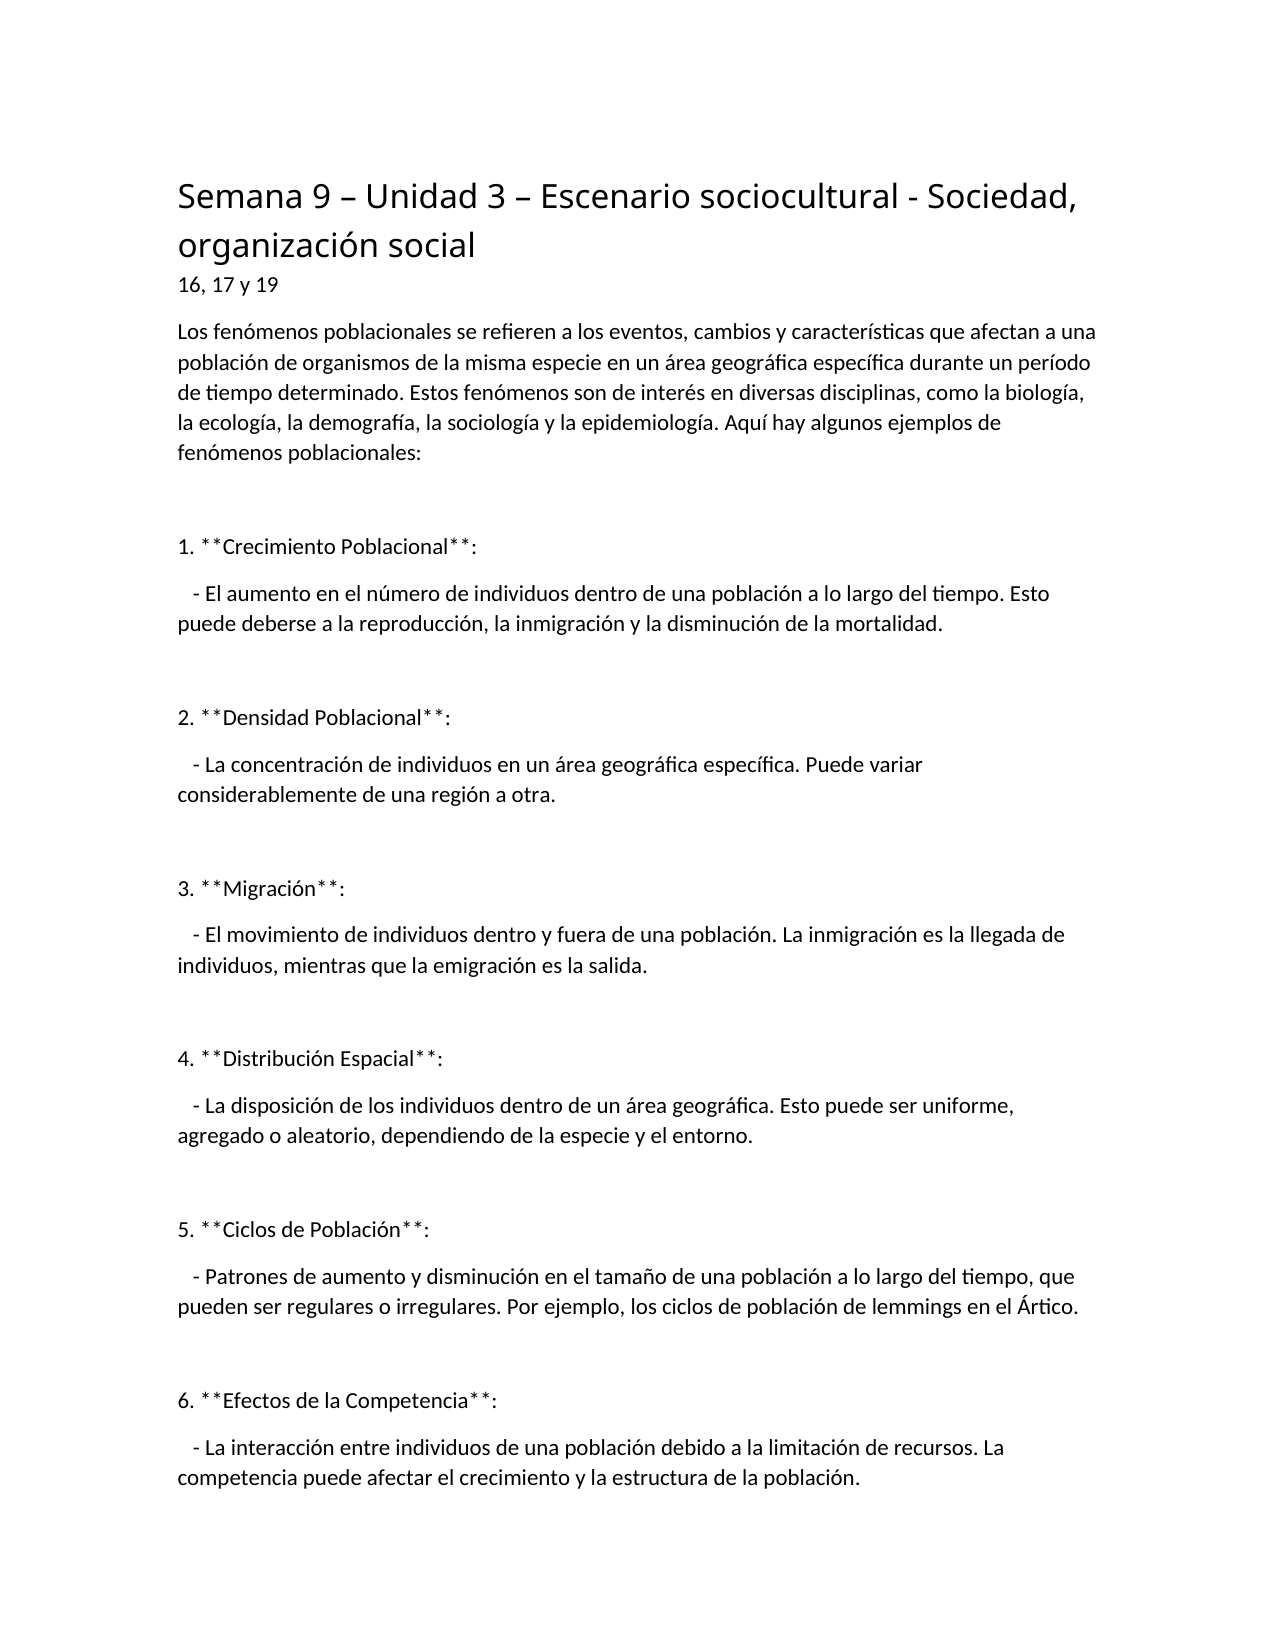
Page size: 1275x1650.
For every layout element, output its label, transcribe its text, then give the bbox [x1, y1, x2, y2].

text - La interacción entre individuos de una población debido a la limitación de recursos. La competencia puede afectar el crecimiento y la estructura de la población. [177, 1433, 1098, 1491]
text - La disposición de los individuos dentro de un área geográfica. Esto puede ser uniforme, agregado o aleatorio, dependiendo de la especie y el entorno. [177, 1091, 1098, 1149]
text 1. **Crecimiento Poblacional**: [177, 532, 1098, 560]
text 2. **Densidad Poblacional**: [177, 703, 1098, 731]
text - El aumento en el número de individuos dentro de una población a lo largo del tiempo. Esto puede deberse a la reproducción, la inmigración y la disminución de la mortalidad. [177, 579, 1098, 637]
text 16, 17 y 19 [177, 271, 1098, 298]
text 5. **Ciclos de Población**: [177, 1215, 1098, 1243]
text - Patrones de aumento y disminución en el tamaño de una población a lo largo del tiempo, que pueden ser regulares o irregulares. Por ejemplo, los ciclos de población de lemmings en el Ártico. [177, 1262, 1098, 1320]
text - El movimiento de individuos dentro y fuera de una población. La inmigración es la llegada de individuos, mientras que la emigración es la salida. [177, 921, 1098, 979]
text - La concentración de individuos en un área geográfica específica. Puede variar considerablemente de una región a otra. [177, 750, 1098, 808]
text 4. **Distribución Espacial**: [177, 1044, 1098, 1072]
subtitle Semana 9 – Unidad 3 – Escenario sociocultural - Sociedad, organización social [177, 173, 1098, 267]
text Los fenómenos poblacionales se refieren a los eventos, cambios y características que afectan a una población de organismos de la misma especie en un área geográfica específica durante un período de tiempo determinado. Estos fenómenos son de interés en diversas disciplinas, como la biología, la ecología, la demografía, la sociología y la epidemiología. Aquí hay algunos ejemplos de fenómenos poblacionales: [177, 317, 1098, 466]
text 6. **Efectos de la Competencia**: [177, 1386, 1098, 1414]
text 3. **Migración**: [177, 874, 1098, 902]
